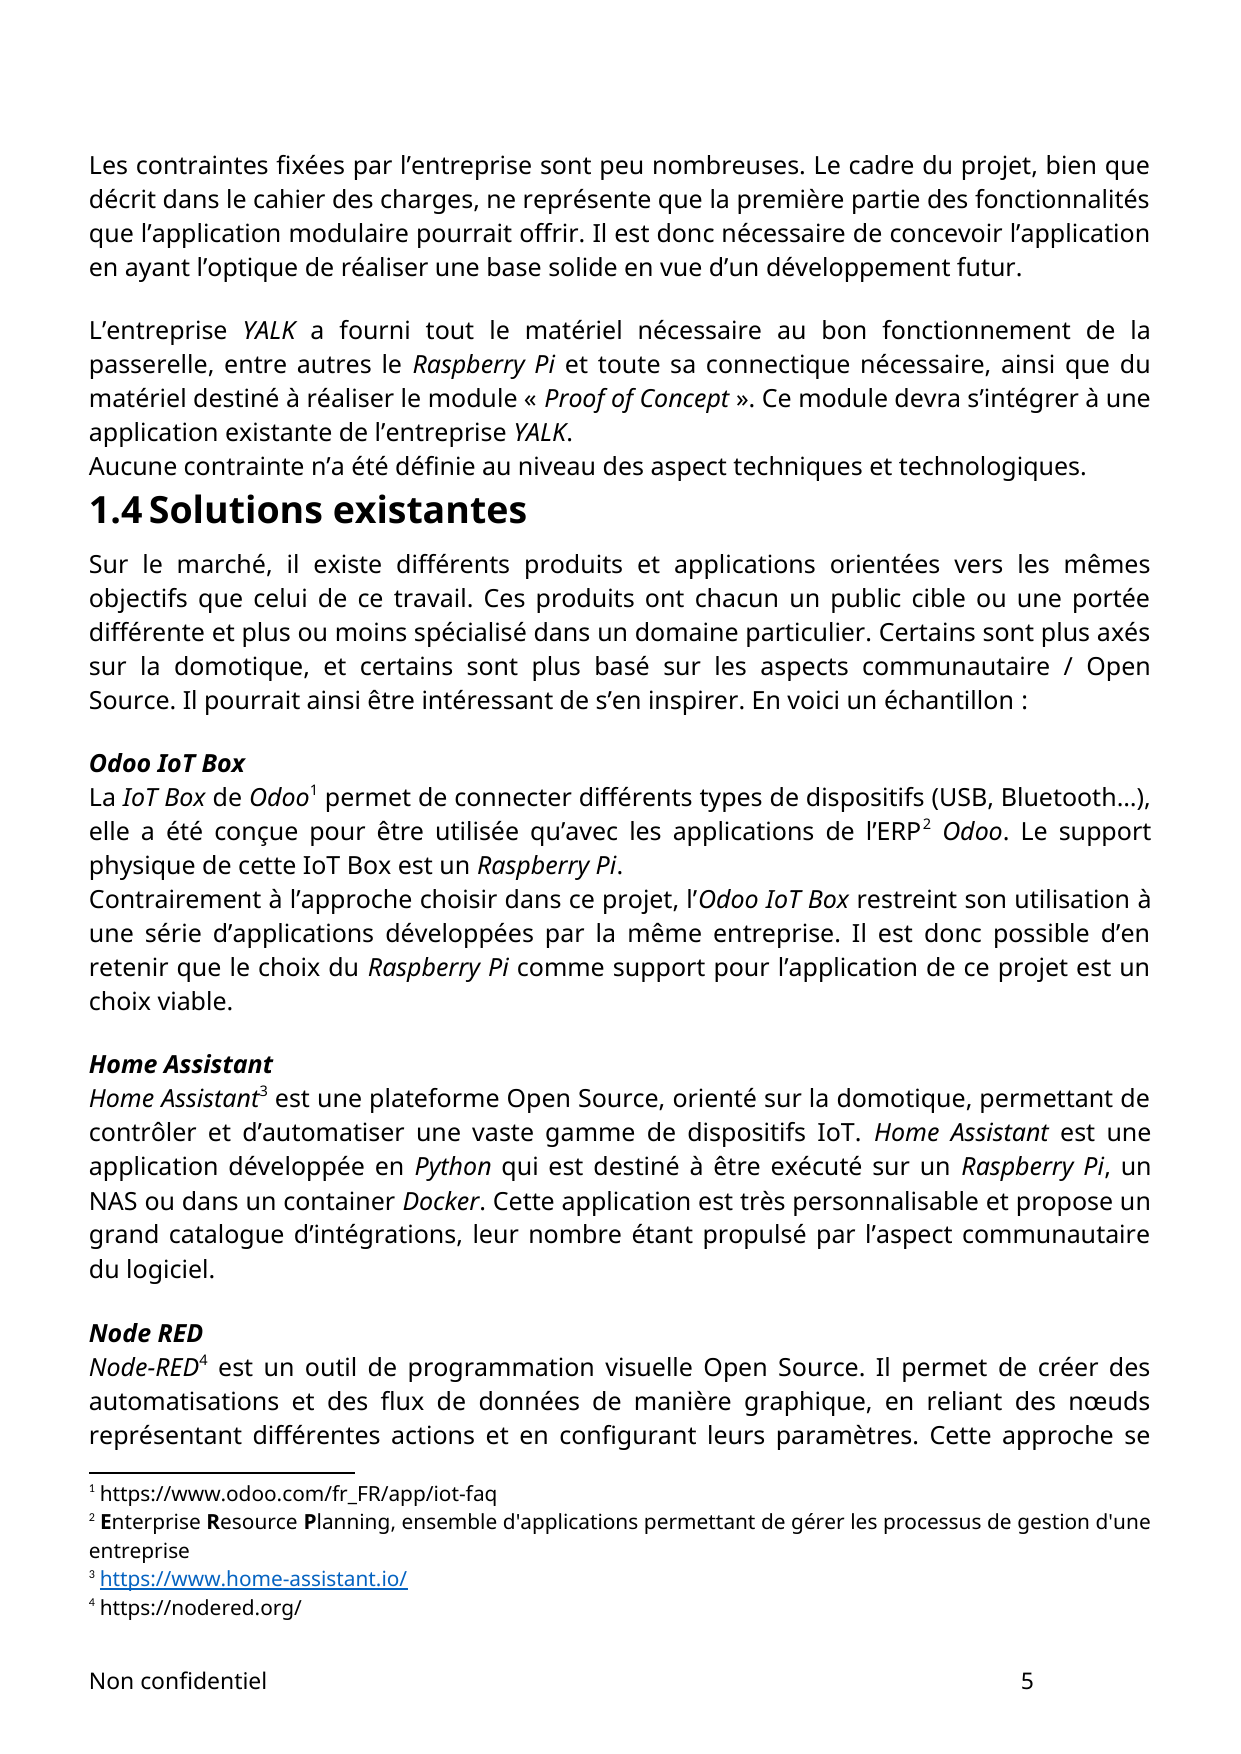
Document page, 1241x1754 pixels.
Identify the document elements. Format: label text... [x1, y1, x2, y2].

text Odoo IoT Box [89, 746, 1152, 780]
text Contrairement à l’approche choisir dans ce projet, l’Odoo IoT Box restreint son utilisation à une série d’applications développées par la même entreprise. Il est donc possible d’en retenir que le choix du Raspberry Pi comme support pour l’application de ce projet est un choix viable. [89, 882, 1152, 1018]
text Les contraintes fixées par l’entreprise sont peu nombreuses. Le cadre du projet, bien que décrit dans le cahier des charges, ne représente que la première partie des fonctionnalités que l’application modulaire pourrait offrir. Il est donc nécessaire de concevoir l’application en ayant l’optique de réaliser une base solide en vue d’un développement futur. [89, 148, 1152, 284]
subtitle Solutions existantes [89, 483, 1152, 534]
text Home Assistant est une plateforme Open Source, orienté sur la domotique, permettant de contrôler et d’automatiser une vaste gamme de dispositifs IoT. Home Assistant est une application développée en Python qui est destiné à être exécuté sur un Raspberry Pi, un NAS ou dans un container Docker. Cette application est très personnalisable et propose un grand catalogue d’intégrations, leur nombre étant propulsé par l’aspect communautaire du logiciel. [89, 1081, 1152, 1285]
text L’entreprise YALK a fourni tout le matériel nécessaire au bon fonctionnement de la passerelle, entre autres le Raspberry Pi et toute sa connectique nécessaire, ainsi que du matériel destiné à réaliser le module « Proof of Concept ». Ce module devra s’intégrer à une application existante de l’entreprise YALK. [89, 313, 1152, 449]
text Sur le marché, il existe différents produits et applications orientées vers les mêmes objectifs que celui de ce travail. Ces produits ont chacun un public cible ou une portée différente et plus ou moins spécialisé dans un domaine particulier. Certains sont plus axés sur la domotique, et certains sont plus basé sur les aspects communautaire / Open Source. Il pourrait ainsi être intéressant de s’en inspirer. En voici un échantillon : [89, 547, 1152, 717]
text Aucune contrainte n’a été définie au niveau des aspect techniques et technologiques. [89, 449, 1152, 483]
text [89, 1350, 1152, 1452]
text Home Assistant [89, 1047, 1152, 1081]
text Node RED [89, 1316, 1152, 1350]
text La IoT Box de Odoo permet de connecter différents types de dispositifs (USB, Bluetooth…), elle a été conçue pour être utilisée qu’avec les applications de l’ERP Odoo. Le support physique de cette IoT Box est un Raspberry Pi. [89, 780, 1152, 882]
